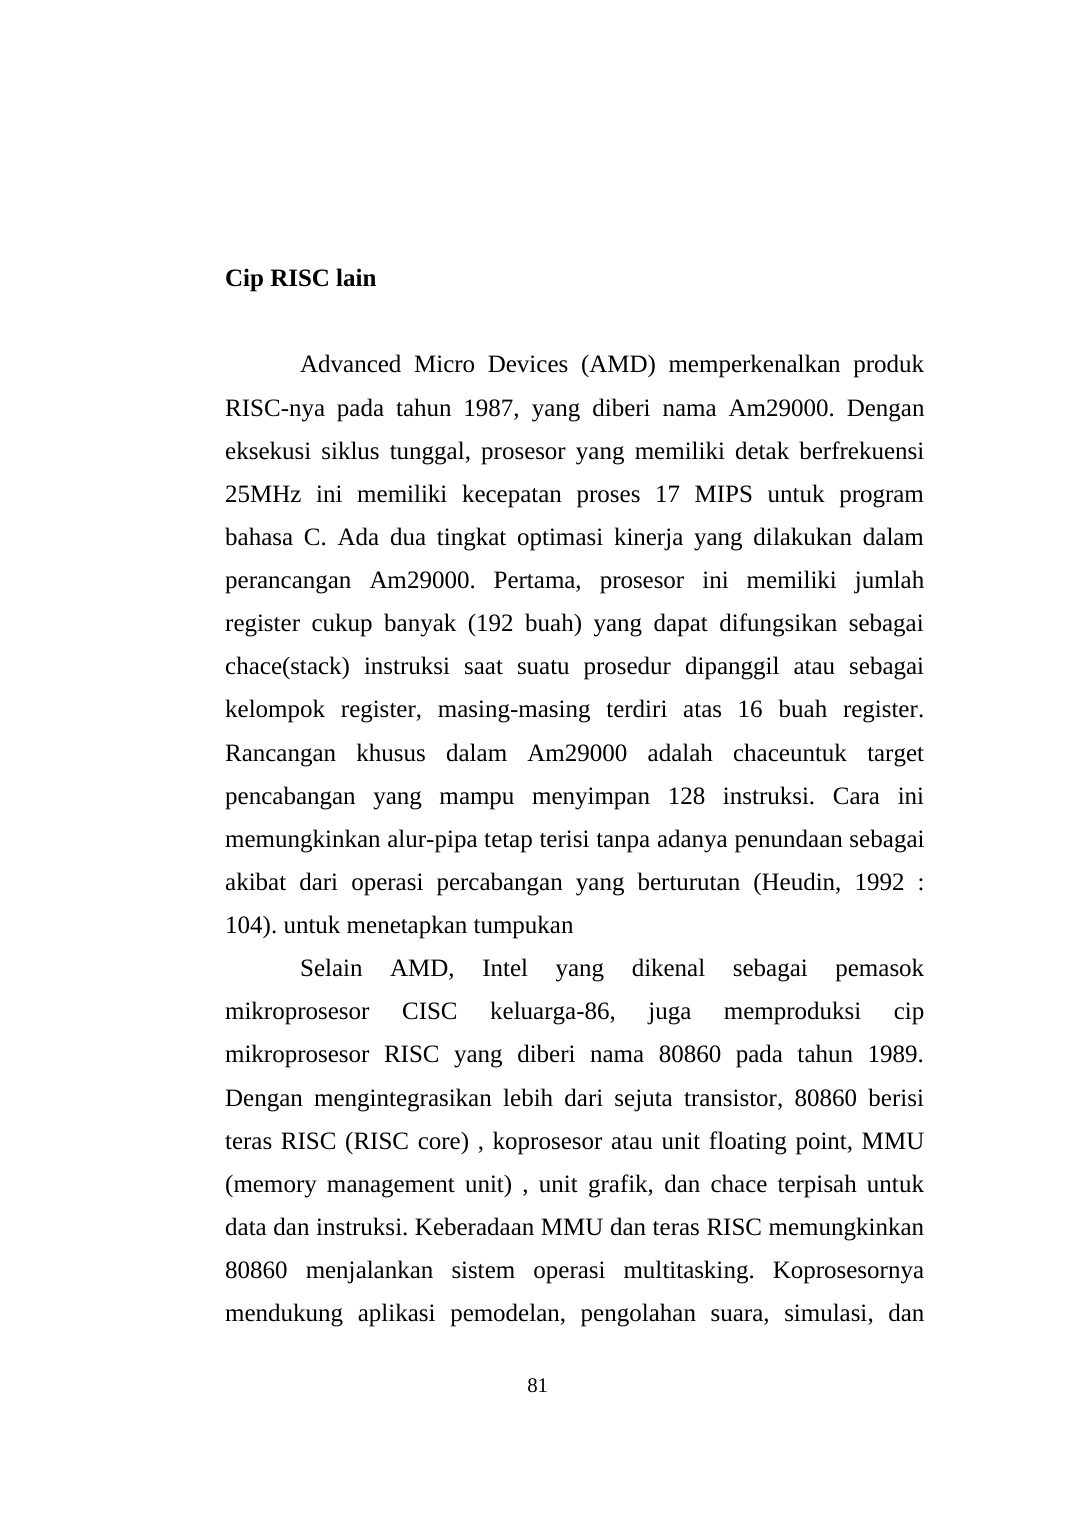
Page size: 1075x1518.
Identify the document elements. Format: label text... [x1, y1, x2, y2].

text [225, 953, 925, 1327]
text Cip RISC lain [150, 263, 925, 292]
text Advanced Micro Devices (AMD) memperkenalkan produk RISC-nya pada tahun 1987, yang diberi nama Am29000. Dengan eksekusi siklus tunggal, prosesor yang memiliki detak berfrekuensi 25MHz ini memiliki kecepatan proses 17 MIPS untuk program bahasa C. Ada dua tingkat optimasi kinerja yang dilakukan dalam perancangan Am29000. Pertama, prosesor ini memiliki jumlah register cukup banyak (192 buah) yang dapat difungsikan sebagai chace(stack) instruksi saat suatu prosedur dipanggil atau sebagai kelompok register, masing-masing terdiri atas 16 buah register. Rancangan khusus dalam Am29000 adalah chaceuntuk target pencabangan yang mampu menyimpan 128 instruksi. Cara ini memungkinkan alur-pipa tetap terisi tanpa adanya penundaan sebagai akibat dari operasi percabangan yang berturutan (Heudin, 1992 : 104). untuk menetapkan tumpukan [225, 349, 925, 939]
